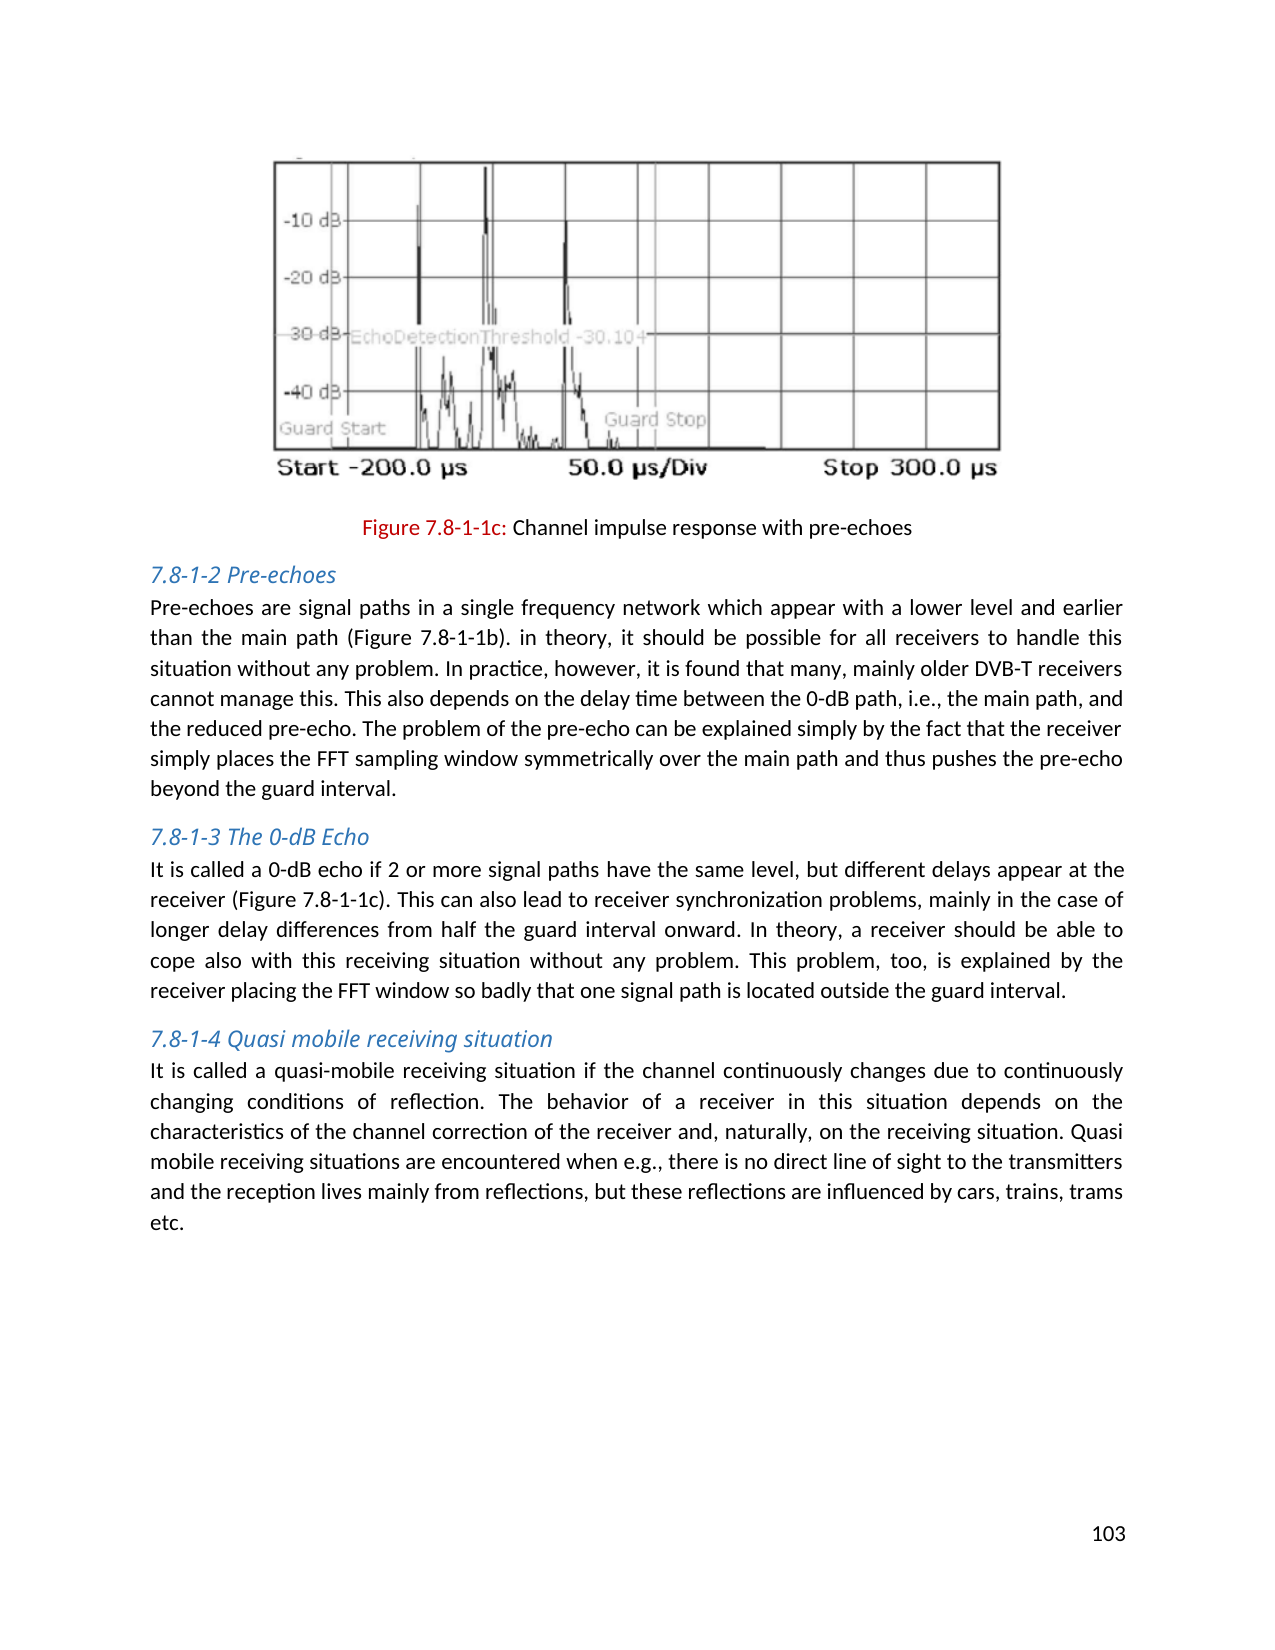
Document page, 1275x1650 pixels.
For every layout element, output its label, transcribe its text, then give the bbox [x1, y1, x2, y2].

subtitle 7.8-1-3 The 0-dB Echo [150, 821, 1125, 853]
text It is called a 0-dB echo if 2 or more signal paths have the same level, but different delays appear at the receiver (Figure 7.8-1-1c). This can also lead to receiver synchronization problems, mainly in the case of longer delay differences from half the guard interval onward. In theory, a receiver should be able to cope also with this receiving situation without any problem. This problem, too, is explained by the receiver placing the FFT window so badly that one signal path is located outside the guard interval. [150, 855, 1125, 1004]
subtitle 7.8-1-2 Pre-echoes [150, 559, 1125, 591]
subtitle 7.8-1-4 Quasi mobile receiving situation [150, 1023, 1125, 1054]
text Figure 7.8-1-1c: Channel impulse response with pre-echoes [150, 513, 1125, 541]
text It is called a quasi-mobile receiving situation if the channel continuously changes due to continuously changing conditions of reflection. The behavior of a receiver in this situation depends on the characteristics of the channel correction of the receiver and, naturally, on the receiving situation. Quasi mobile receiving situations are encountered when e.g., there is no direct line of sight to the transmitters and the reception lives mainly from reflections, but these reflections are influenced by cars, trains, trams etc. [150, 1057, 1125, 1236]
text Pre-echoes are signal paths in a single frequency network which appear with a lower level and earlier than the main path (Figure 7.8-1-1b). in theory, it should be possible for all receivers to handle this situation without any problem. In practice, however, it is found that many, mainly older DVB-T receivers cannot manage this. This also depends on the delay time between the 0-dB path, i.e., the main path, and the reduced pre-echo. The problem of the pre-echo can be explained simply by the fact that the receiver simply places the FFT sampling window symmetrically over the main path and thus pushes the pre-echo beyond the guard interval. [150, 593, 1125, 802]
